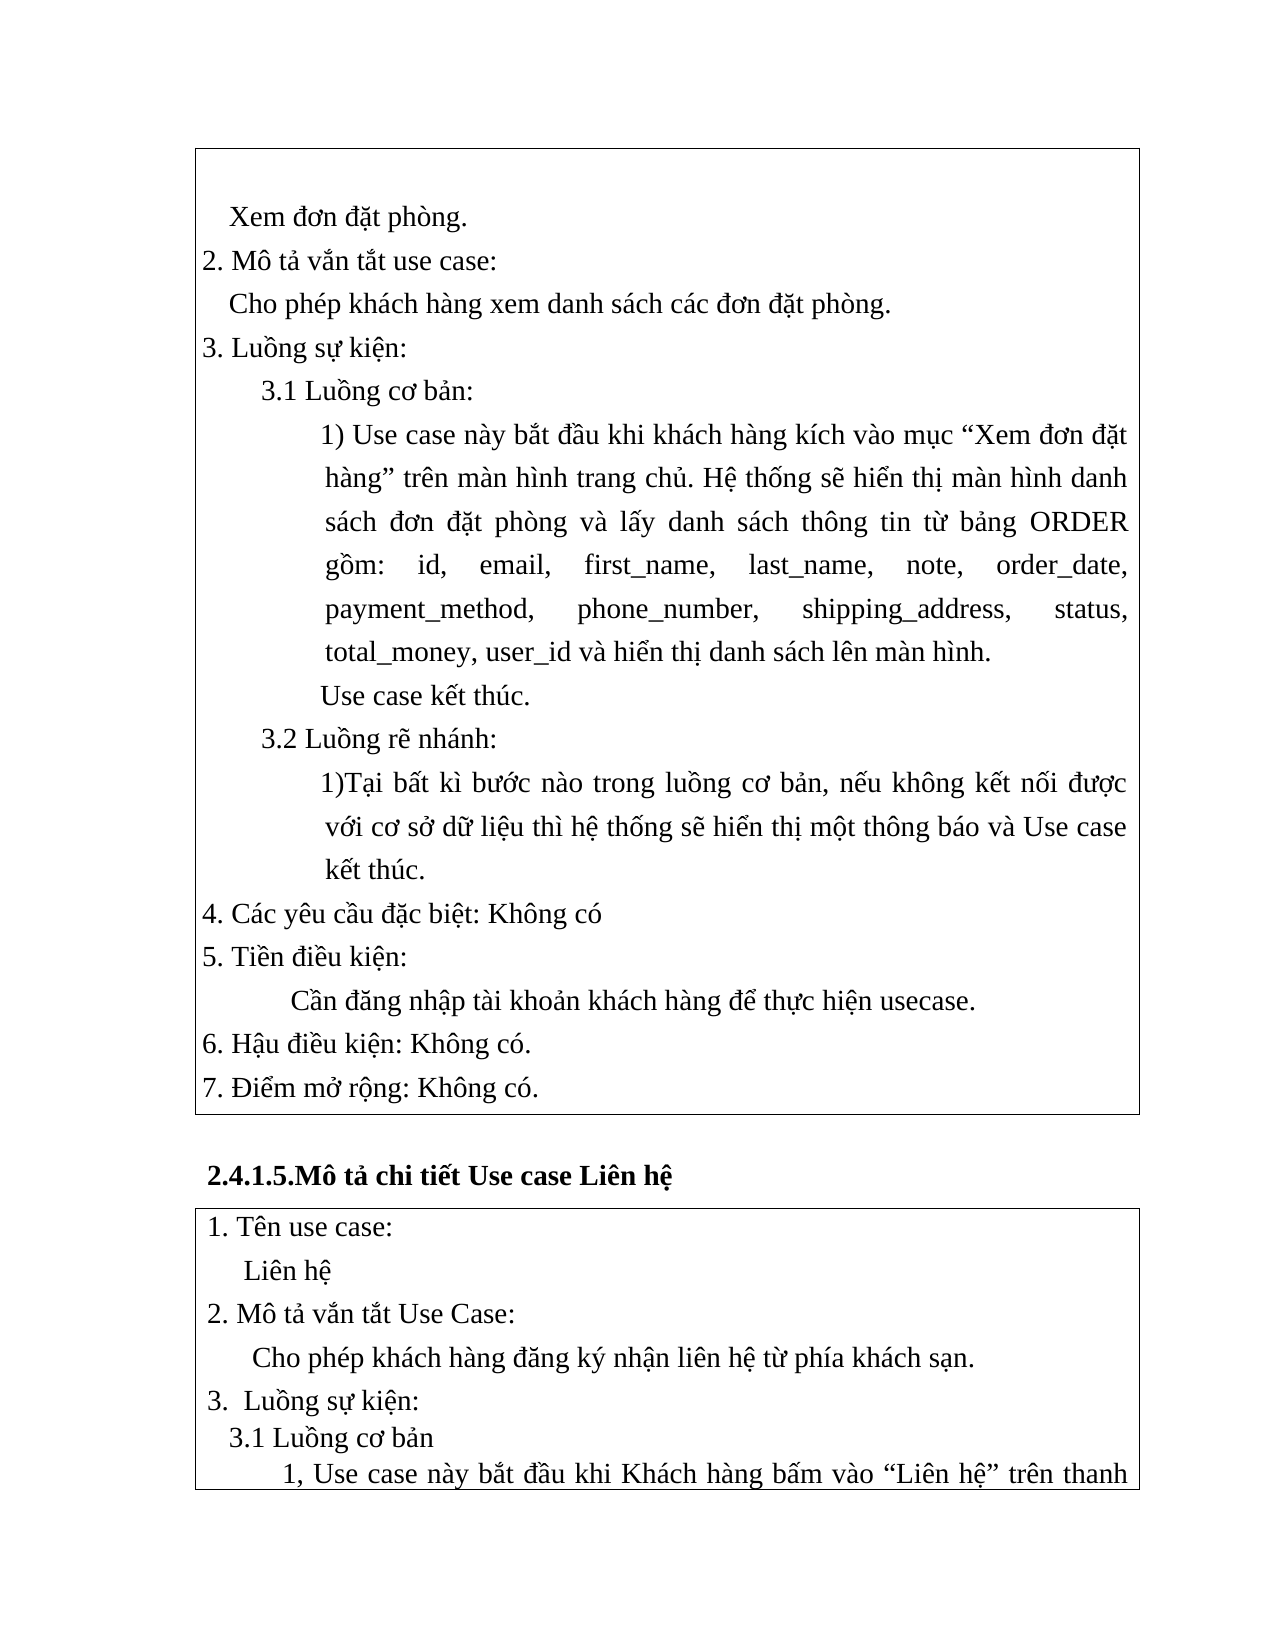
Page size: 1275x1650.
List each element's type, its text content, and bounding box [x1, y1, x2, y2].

subtitle 2.4.1.5.Mô tả chi tiết Use case Liên hệ [207, 1158, 1157, 1192]
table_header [196, 149, 1139, 1113]
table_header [196, 1209, 1139, 1489]
